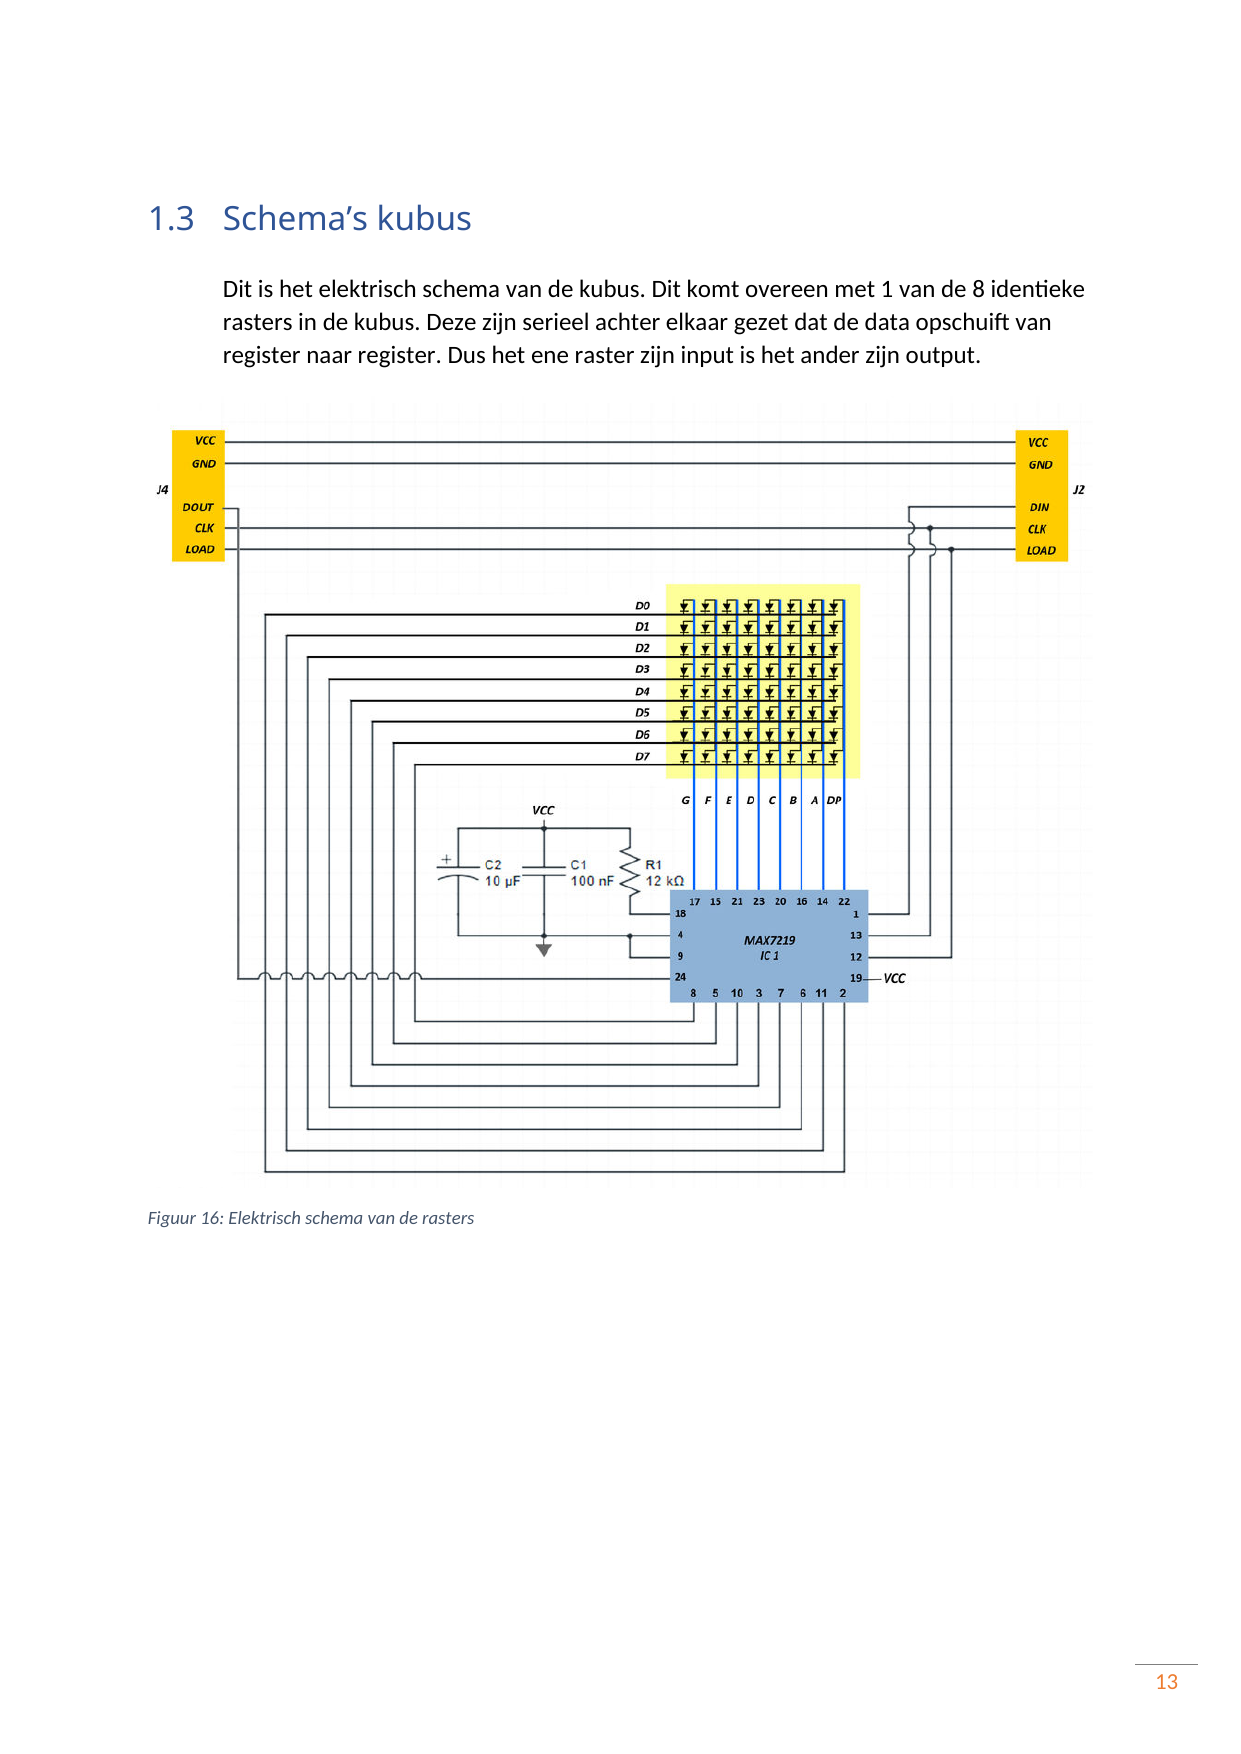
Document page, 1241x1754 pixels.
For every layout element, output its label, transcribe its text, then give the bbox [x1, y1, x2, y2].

text Figuur 16: Elektrisch schema van de rasters [148, 1206, 1093, 1229]
picture [147, 389, 1093, 1188]
list Dit is het elektrisch schema van de kubus. Dit komt overeen met 1 van de 8 identieke rasters in de kubus. Deze zijn serieel achter elkaar gezet dat de data opschuift van register naar register. Dus het ene raster zijn input is het ander zijn output. [223, 274, 1093, 370]
subtitle Schema’s kubus [148, 194, 1093, 240]
